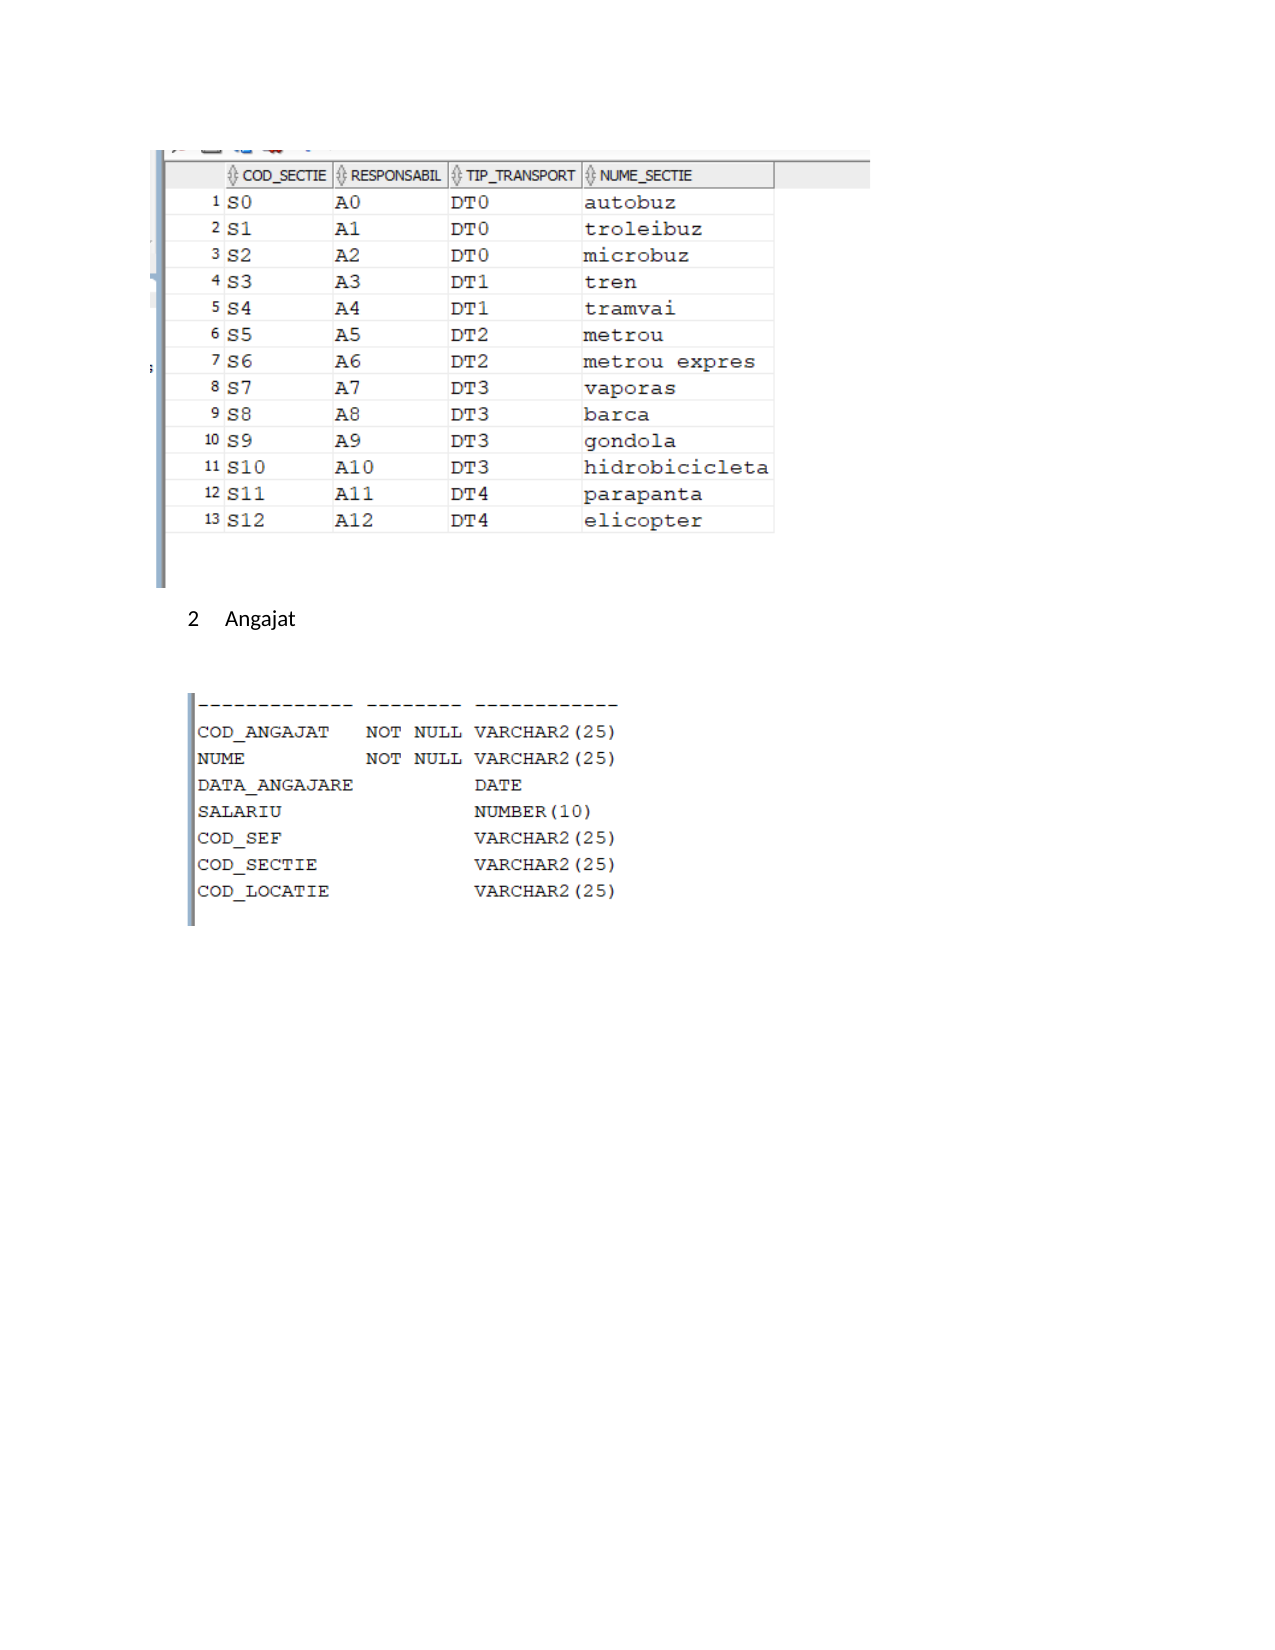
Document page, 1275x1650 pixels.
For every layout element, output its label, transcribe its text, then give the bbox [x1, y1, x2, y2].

picture [187, 693, 654, 926]
picture [150, 150, 871, 588]
list Angajat [187, 604, 1125, 632]
